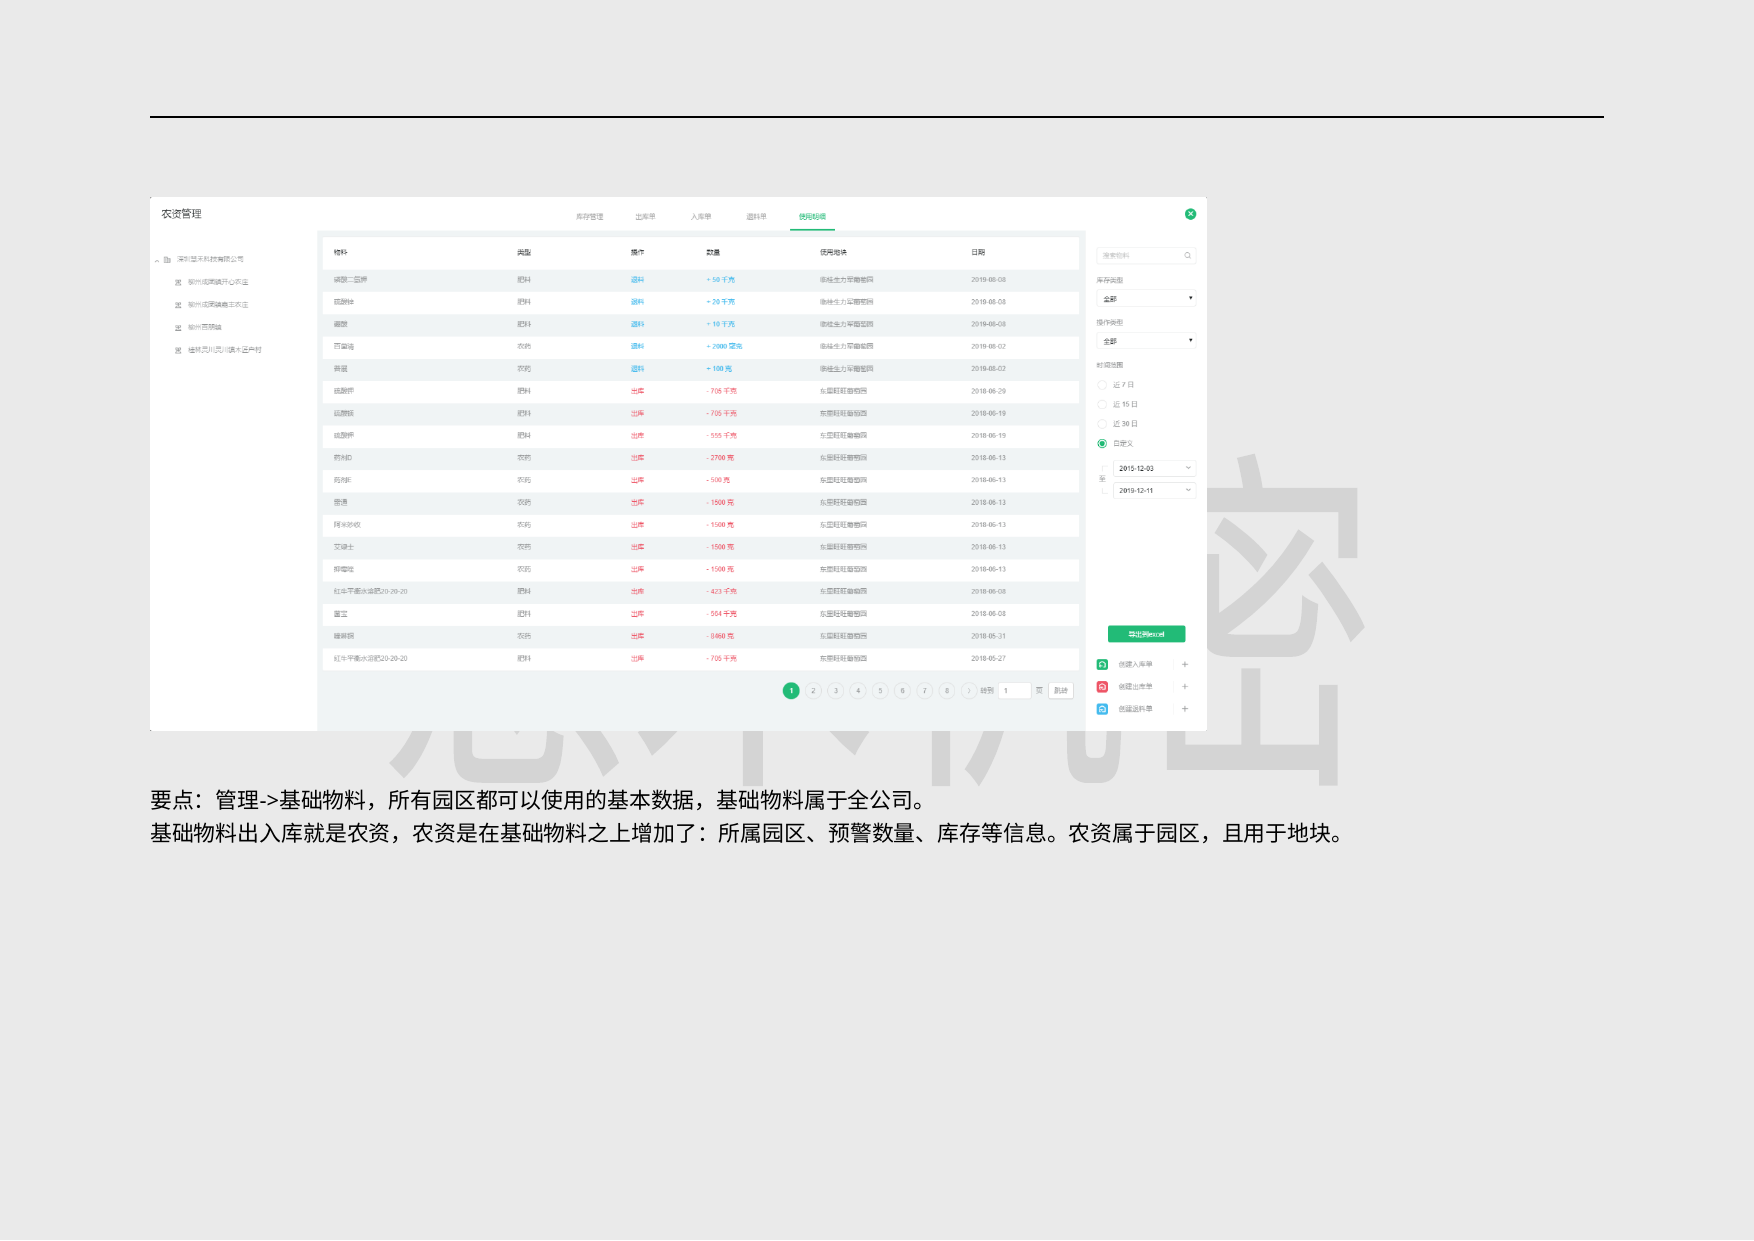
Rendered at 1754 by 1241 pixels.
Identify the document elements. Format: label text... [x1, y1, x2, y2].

text 基础物料出入库就是农资，农资是在基础物料之上增加了：所属园区、预警数量、库存等信息。农资属于园区，且用于地块。 [150, 815, 1604, 848]
text 要点：管理->基础物料，所有园区都可以使用的基本数据，基础物料属于全公司。 [150, 783, 1604, 815]
picture [150, 197, 1207, 731]
